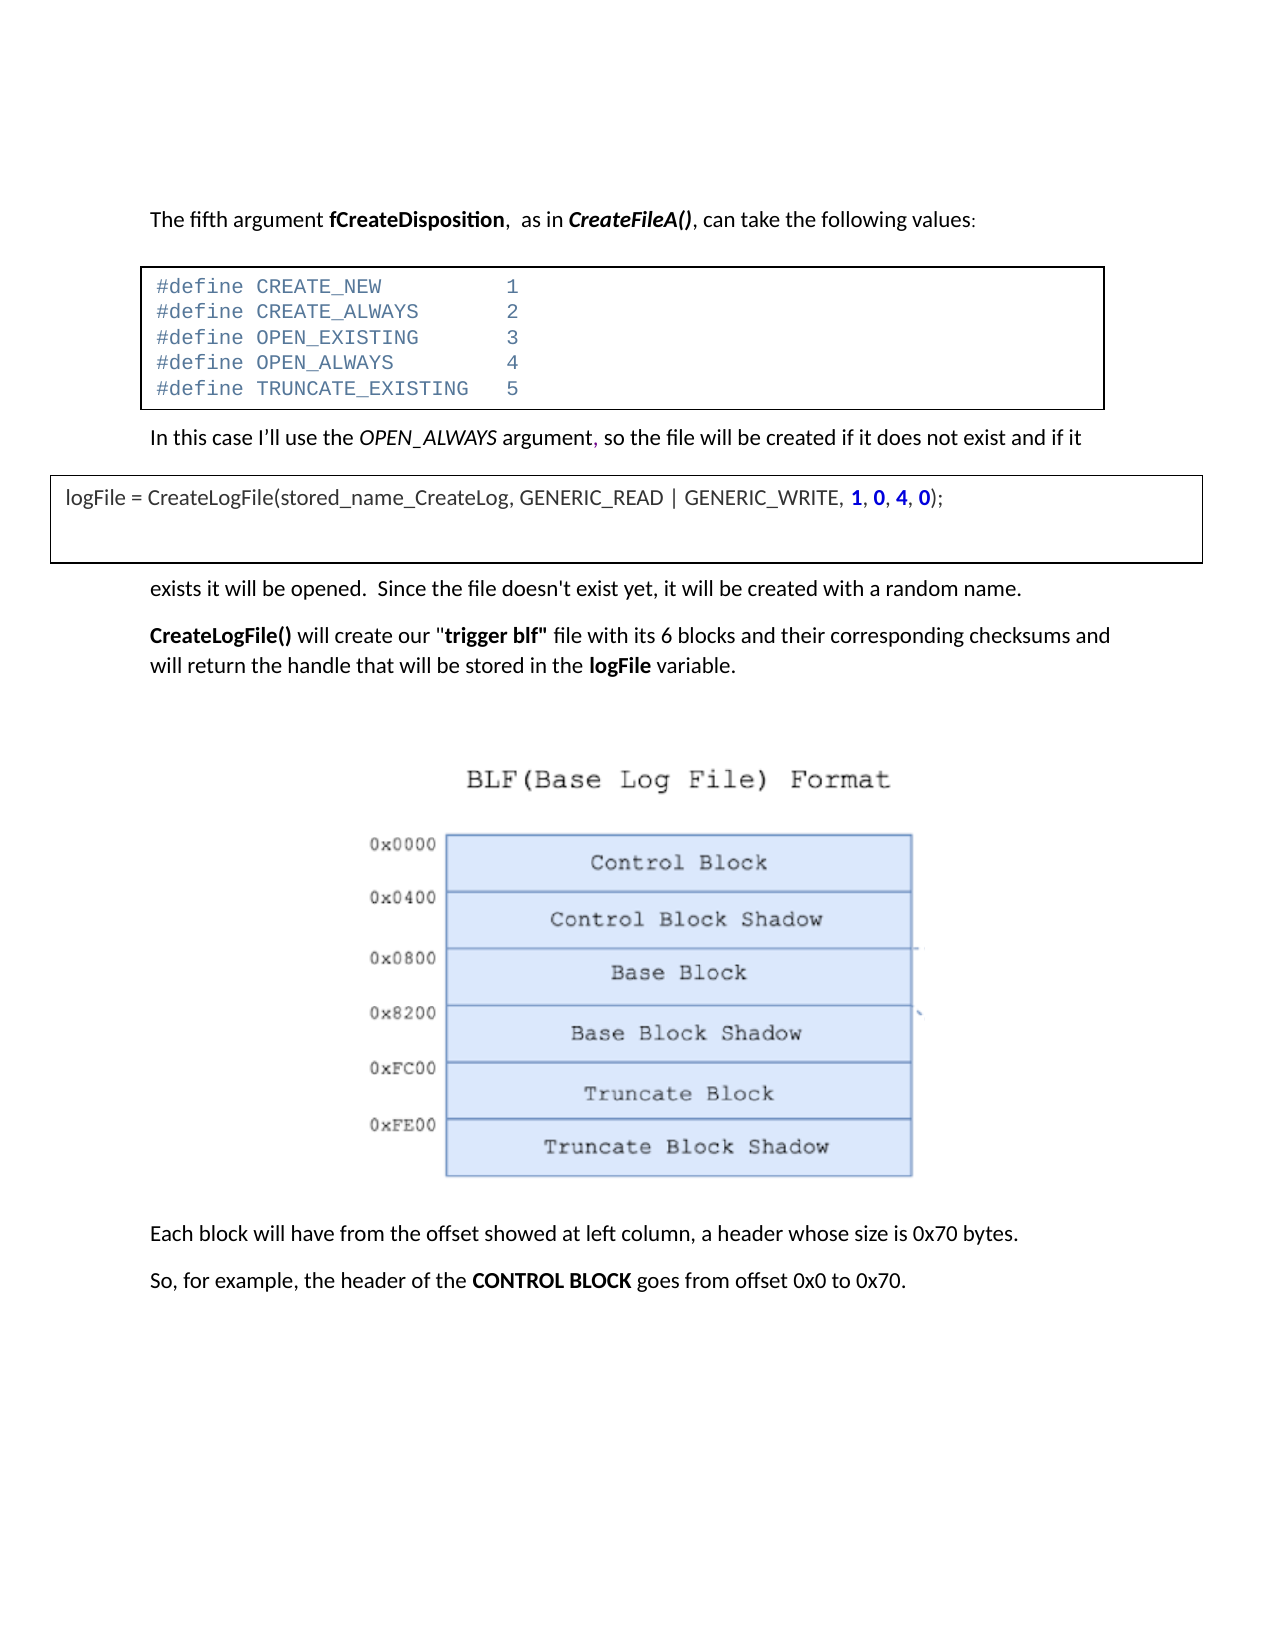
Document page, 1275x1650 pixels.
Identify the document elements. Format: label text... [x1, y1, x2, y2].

text In this case I’ll use the OPEN_ALWAYS argument, so the file will be created if it does not exist and if it exists it will be opened. Since the file doesn't exist yet, it will be created with a random name. [150, 256, 1125, 475]
picture [350, 745, 925, 1201]
text Each block will have from the offset showed at left column, a header whose size is 0x70 bytes. [150, 1219, 1125, 1247]
text In this case I’ll use the OPEN_ALWAYS argument, so the file will be created if it does not exist and if it exists it will be opened. Since the file doesn't exist yet, it will be created with a random name. [150, 564, 1125, 603]
text CreateLogFile() will create our "trigger blf" file with its 6 blocks and their corresponding checksums and will return the handle that will be stored in the logFile variable. [150, 621, 1125, 680]
text So, for example, the header of the CONTROL BLOCK goes from offset 0x0 to 0x70. [150, 1266, 1125, 1294]
text The fifth argument fCreateDisposition, as in CreateFileA(), can take the following values: [150, 205, 1125, 233]
